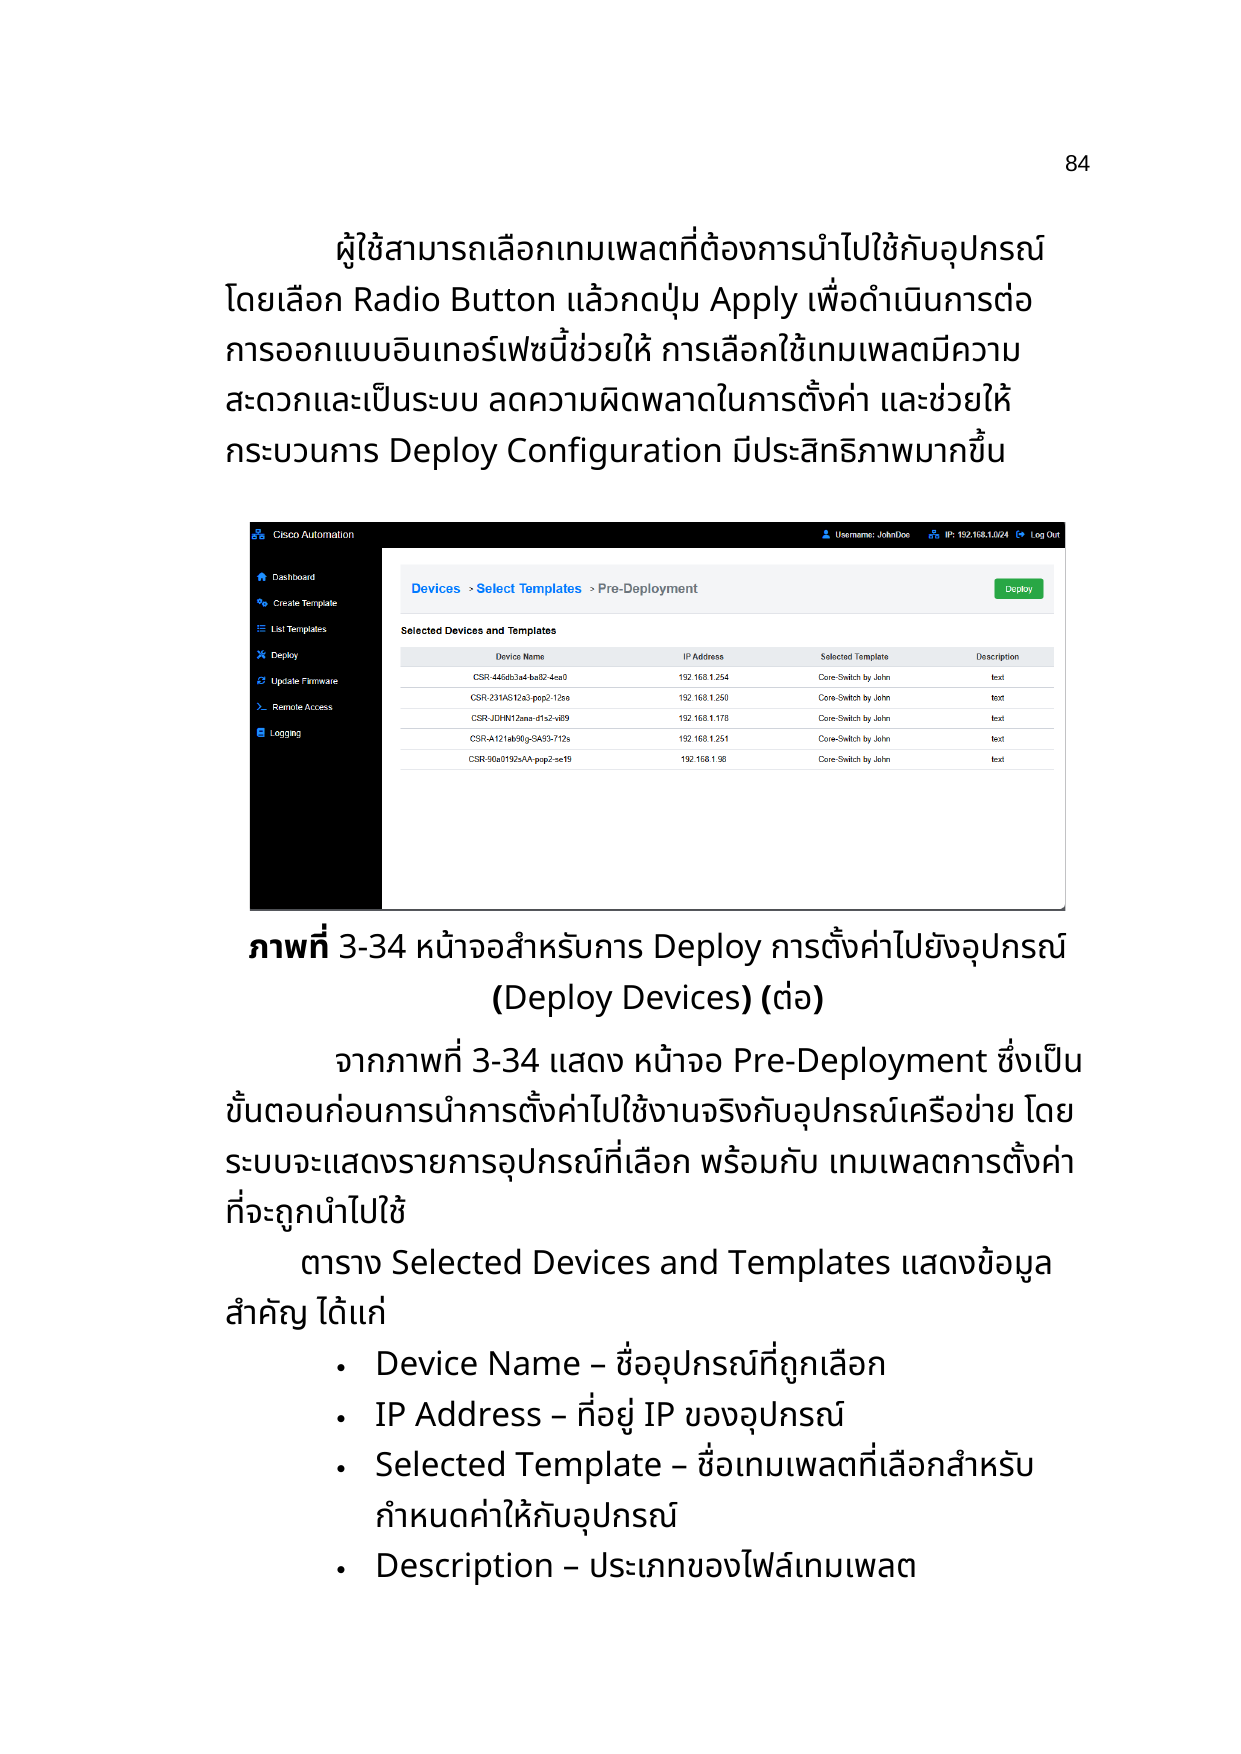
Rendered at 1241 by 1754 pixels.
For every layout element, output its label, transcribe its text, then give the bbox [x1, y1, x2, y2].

list Selected Template – ชื่อเทมเพลตที่เลือกสำหรับกำหนดค่าให้กับอุปกรณ์ [337, 1441, 1090, 1542]
text ผู้ใช้สามารถเลือกเทมเพลตที่ต้องการนำไปใช้กับอุปกรณ์ โดยเลือก Radio Button แล้วกดปุ่ม Apply เพื่อดำเนินการต่อ การออกแบบอินเทอร์เฟซนี้ช่วยให้ การเลือกใช้เทมเพลตมีความสะดวกและเป็นระบบ ลดความผิดพลาดในการตั้งค่า และช่วยให้กระบวนการ Deploy Configuration มีประสิทธิภาพมากขึ้น [225, 225, 1090, 477]
list IP Address – ที่อยู่ IP ของอุปกรณ์ [337, 1390, 1090, 1441]
list Description – ประเภทของไฟล์เทมเพลต [337, 1542, 1090, 1593]
text จากภาพที่ 3-34 แสดง หน้าจอ Pre-Deployment ซึ่งเป็นขั้นตอนก่อนการนำการตั้งค่าไปใช้งานจริงกับอุปกรณ์เครือข่าย โดยระบบจะแสดงรายการอุปกรณ์ที่เลือก พร้อมกับ เทมเพลตการตั้งค่า ที่จะถูกนำไปใช้ [225, 1037, 1090, 1239]
picture [249, 522, 1066, 911]
text ตาราง Selected Devices and Templates แสดงข้อมูลสำคัญ ได้แก่ [225, 1239, 1090, 1340]
list Device Name – ชื่ออุปกรณ์ที่ถูกเลือก [337, 1340, 1090, 1390]
